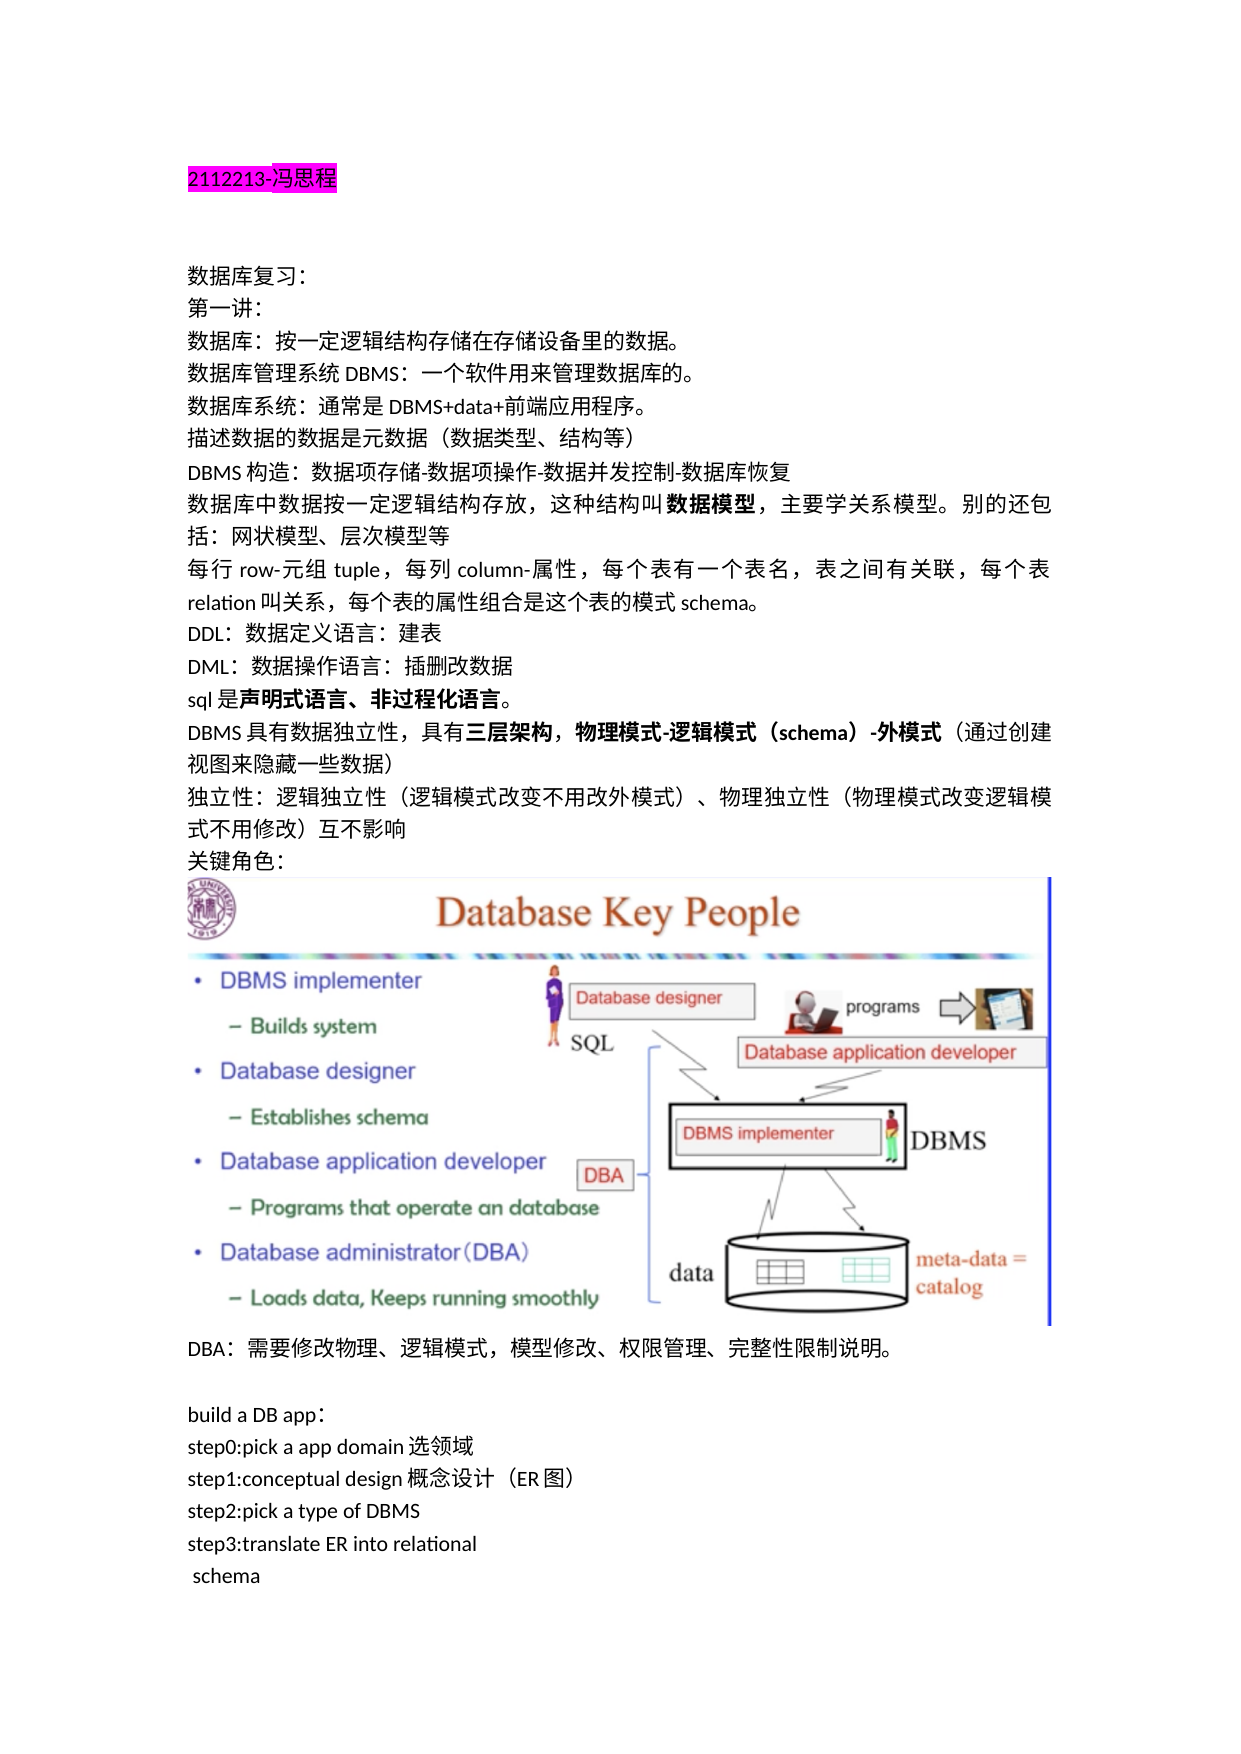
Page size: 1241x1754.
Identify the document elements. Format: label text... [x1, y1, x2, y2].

text 数据库复习： [187, 259, 1053, 292]
text 第一讲： [187, 292, 1053, 324]
text step3:translate ER into relational [187, 1527, 1053, 1559]
text sql是声明式语言、非过程化语言。 [187, 682, 1053, 714]
text DDL：数据定义语言：建表 [187, 617, 1053, 649]
text build a DB app： [187, 1397, 1053, 1429]
text step2:pick a type of DBMS [187, 1494, 1053, 1527]
text DML：数据操作语言：插删改数据 [187, 649, 1053, 682]
text 数据库：按一定逻辑结构存储在存储设备里的数据。 [187, 324, 1053, 357]
text step1:conceptual design概念设计（ER图） [187, 1462, 1053, 1494]
text 描述数据的数据是元数据（数据类型、结构等） [187, 422, 1053, 454]
text schema [187, 1559, 1053, 1592]
text DBA：需要修改物理、逻辑模式，模型修改、权限管理、完整性限制说明。 [187, 1332, 1053, 1364]
picture [187, 877, 1052, 1326]
text 关键角色： [187, 844, 1053, 877]
text DBMS构造：数据项存储-数据项操作-数据并发控制-数据库恢复 [187, 454, 1053, 487]
text 数据库中数据按一定逻辑结构存放，这种结构叫数据模型，主要学关系模型。别的还包括：网状模型、层次模型等 [187, 487, 1053, 552]
text DBMS具有数据独立性，具有三层架构，物理模式-逻辑模式（schema）-外模式（通过创建视图来隐藏一些数据） [187, 714, 1053, 779]
text 数据库管理系统DBMS：一个软件用来管理数据库的。 [187, 357, 1053, 389]
text 数据库系统：通常是DBMS+data+前端应用程序。 [187, 389, 1053, 422]
text 每行row-元组tuple，每列column-属性，每个表有一个表名，表之间有关联，每个表relation叫关系，每个表的属性组合是这个表的模式schema。 [187, 552, 1053, 617]
text 2112213-冯思程 [187, 162, 1053, 194]
text step0:pick a app domain选领域 [187, 1429, 1053, 1462]
text 独立性：逻辑独立性（逻辑模式改变不用改外模式）、物理独立性（物理模式改变逻辑模式不用修改）互不影响 [187, 779, 1053, 844]
